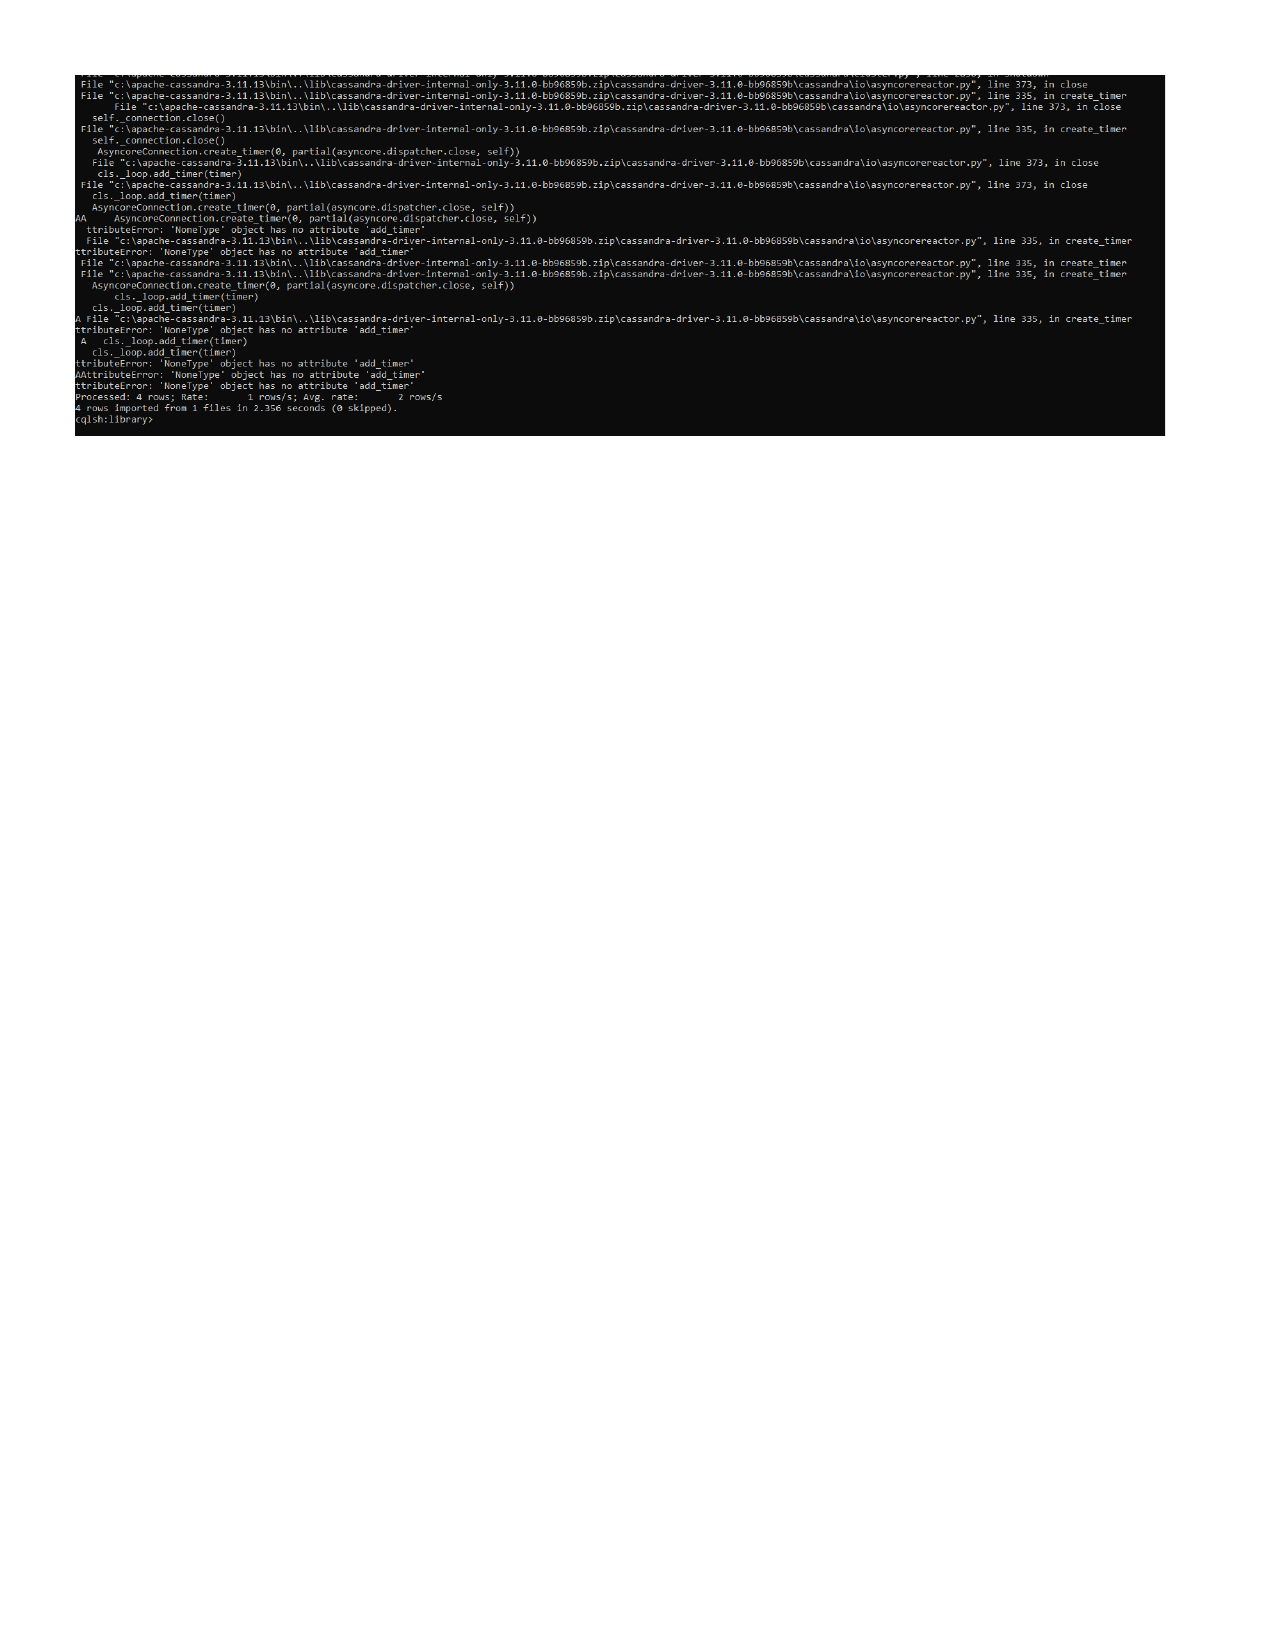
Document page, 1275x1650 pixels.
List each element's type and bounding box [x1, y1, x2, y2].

picture [75, 75, 1166, 436]
